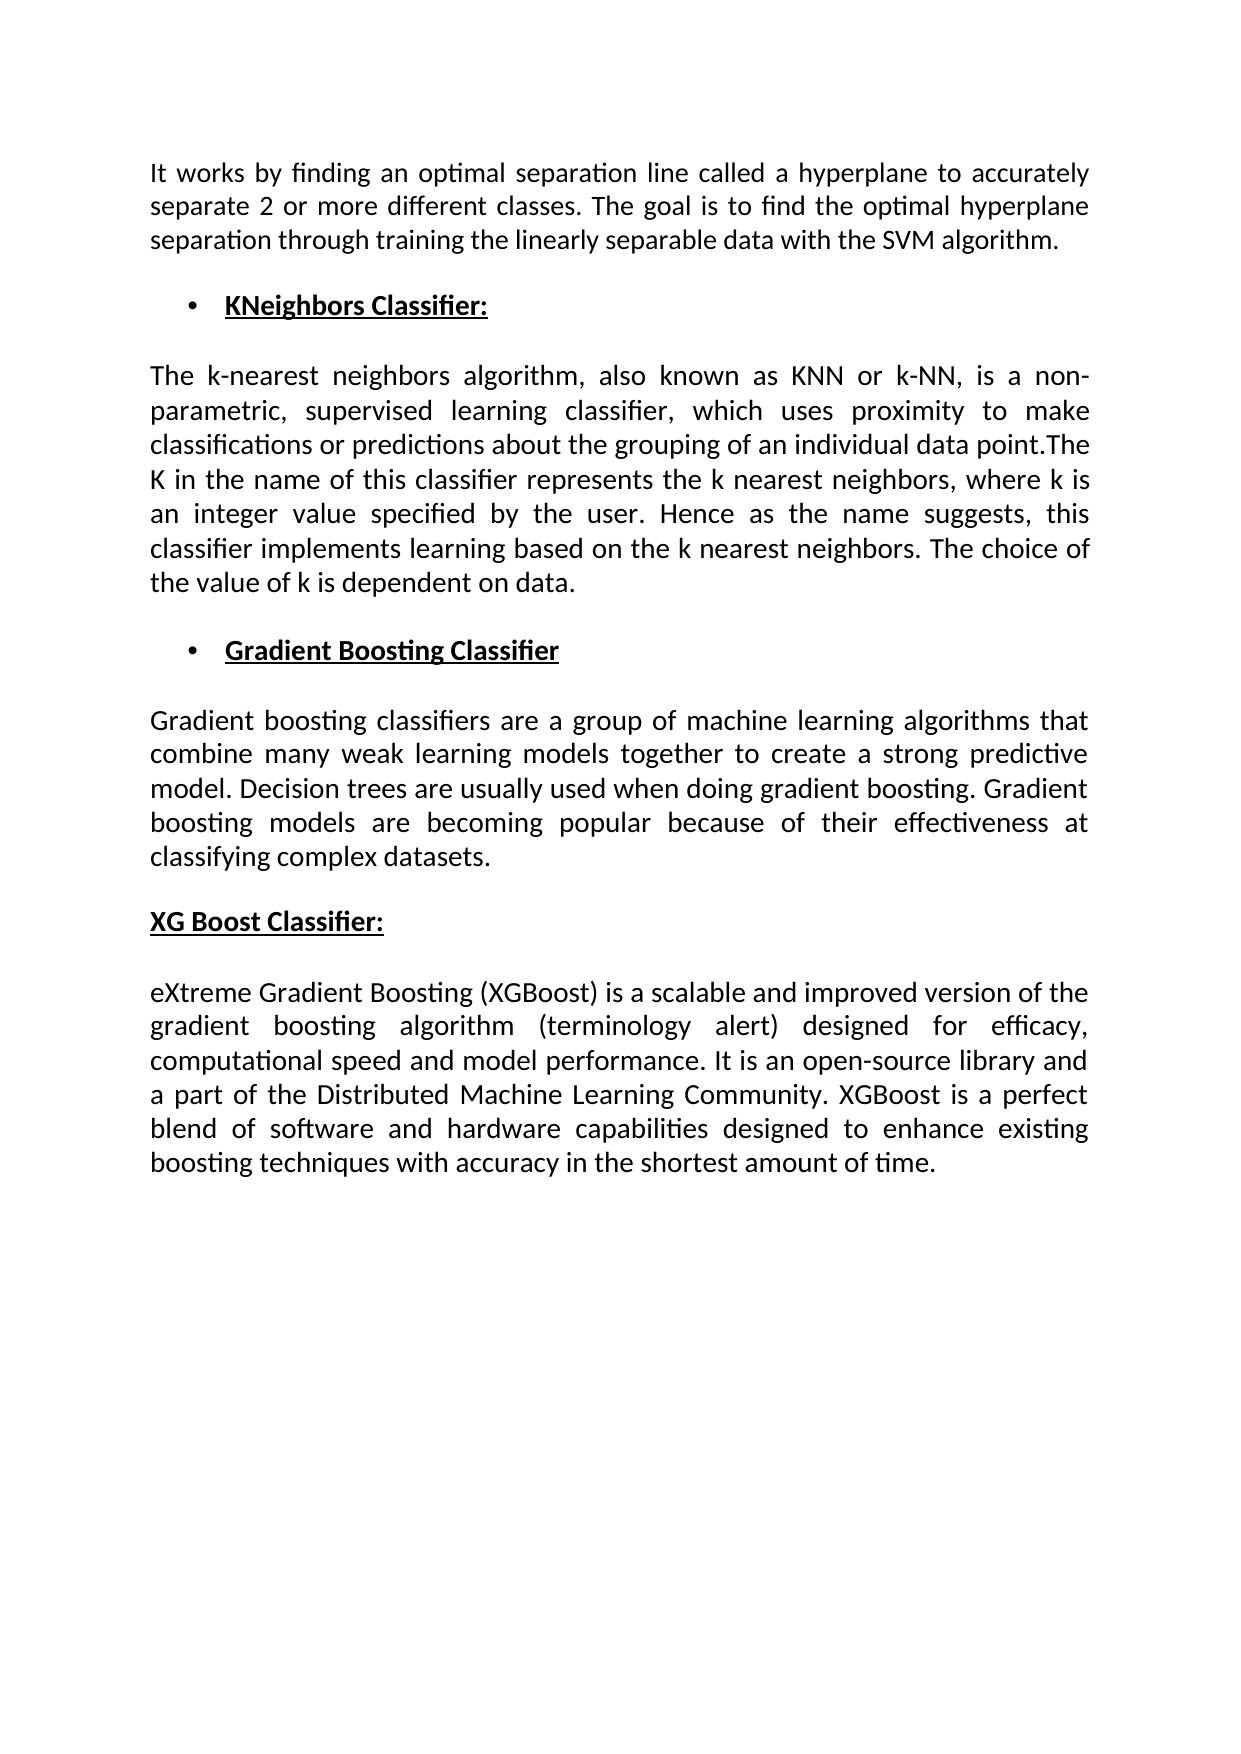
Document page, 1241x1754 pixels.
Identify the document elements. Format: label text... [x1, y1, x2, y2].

text It works by finding an optimal separation line called a hyperplane to accurately separate 2 or more different classes. The goal is to find the optimal hyperplane separation through training the linearly separable data with the SVM algorithm. [150, 156, 1092, 256]
text The k-nearest neighbors algorithm, also known as KNN or k-NN, is a non-parametric, supervised learning classifier, which uses proximity to make classifications or predictions about the grouping of an individual data point.The K in the name of this classifier represents the k nearest neighbors, where k is an integer value specified by the user. Hence as the name suggests, this classifier implements learning based on the k nearest neighbors. The choice of the value of k is dependent on data. [150, 358, 1092, 600]
list Gradient Boosting Classifier [187, 632, 1092, 667]
list KNeighbors Classifier: [187, 287, 1092, 323]
text XG Boost Classifier: [150, 903, 1092, 939]
text eXtreme Gradient Boosting (XGBoost) is a scalable and improved version of the gradient boosting algorithm (terminology alert) designed for efficacy, computational speed and model performance. It is an open-source library and a part of the Distributed Machine Learning Community. XGBoost is a perfect blend of software and hardware capabilities designed to enhance existing boosting techniques with accuracy in the shortest amount of time. [150, 975, 1089, 1180]
text Gradient boosting classifiers are a group of machine learning algorithms that combine many weak learning models together to create a strong predictive model. Decision trees are usually used when doing gradient boosting. Gradient boosting models are becoming popular because of their effectiveness at classifying complex datasets. [150, 703, 1089, 874]
